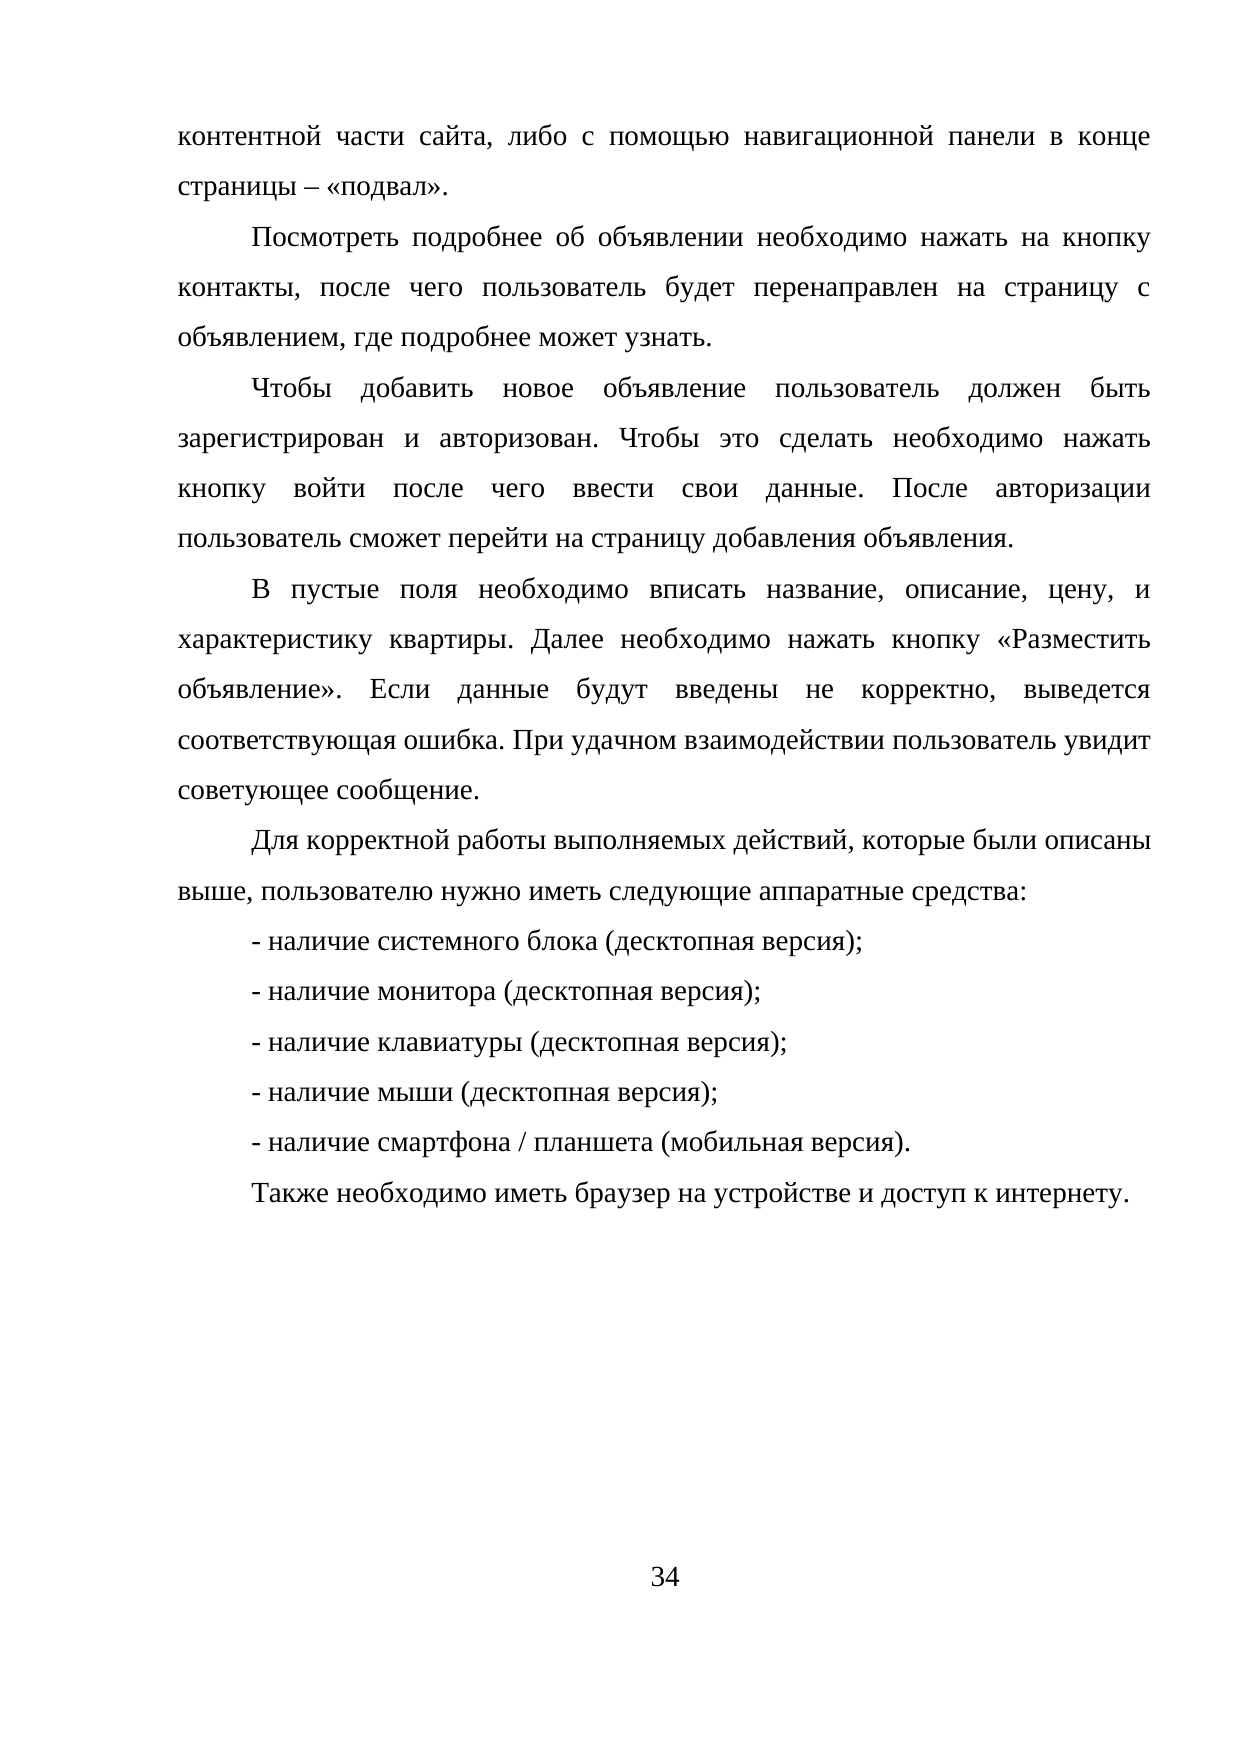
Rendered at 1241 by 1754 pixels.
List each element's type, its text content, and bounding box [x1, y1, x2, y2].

text Также необходимо иметь браузер на устройстве и доступ к интернету. [177, 1175, 1152, 1208]
text Посмотреть подробнее об объявлении необходимо нажать на кнопку контакты, после чего пользователь будет перенаправлен на страницу с объявлением, где подробнее может узнать. [177, 219, 1152, 353]
text - наличие клавиатуры (десктопная версия); [177, 1024, 1152, 1057]
text Чтобы добавить новое объявление пользователь должен быть зарегистрирован и авторизован. Чтобы это сделать необходимо нажать кнопку войти после чего ввести свои данные. После авторизации пользователь сможет перейти на страницу добавления объявления. [177, 370, 1152, 554]
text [177, 118, 1152, 202]
text - наличие монитора (десктопная версия); [177, 973, 1152, 1007]
text - наличие смартфона / планшета (мобильная версия). [177, 1124, 1152, 1158]
text Для корректной работы выполняемых действий, которые были описаны выше, пользователю нужно иметь следующие аппаратные средства: [177, 822, 1152, 906]
text - наличие мыши (десктопная версия); [177, 1074, 1152, 1108]
text - наличие системного блока (десктопная версия); [177, 923, 1152, 957]
text В пустые поля необходимо вписать название, описание, цену, и характеристику квартиры. Далее необходимо нажать кнопку «Разместить объявление». Если данные будут введены не корректно, выведется соответствующая ошибка. При удачном взаимодействии пользователь увидит советующее сообщение. [177, 571, 1152, 806]
